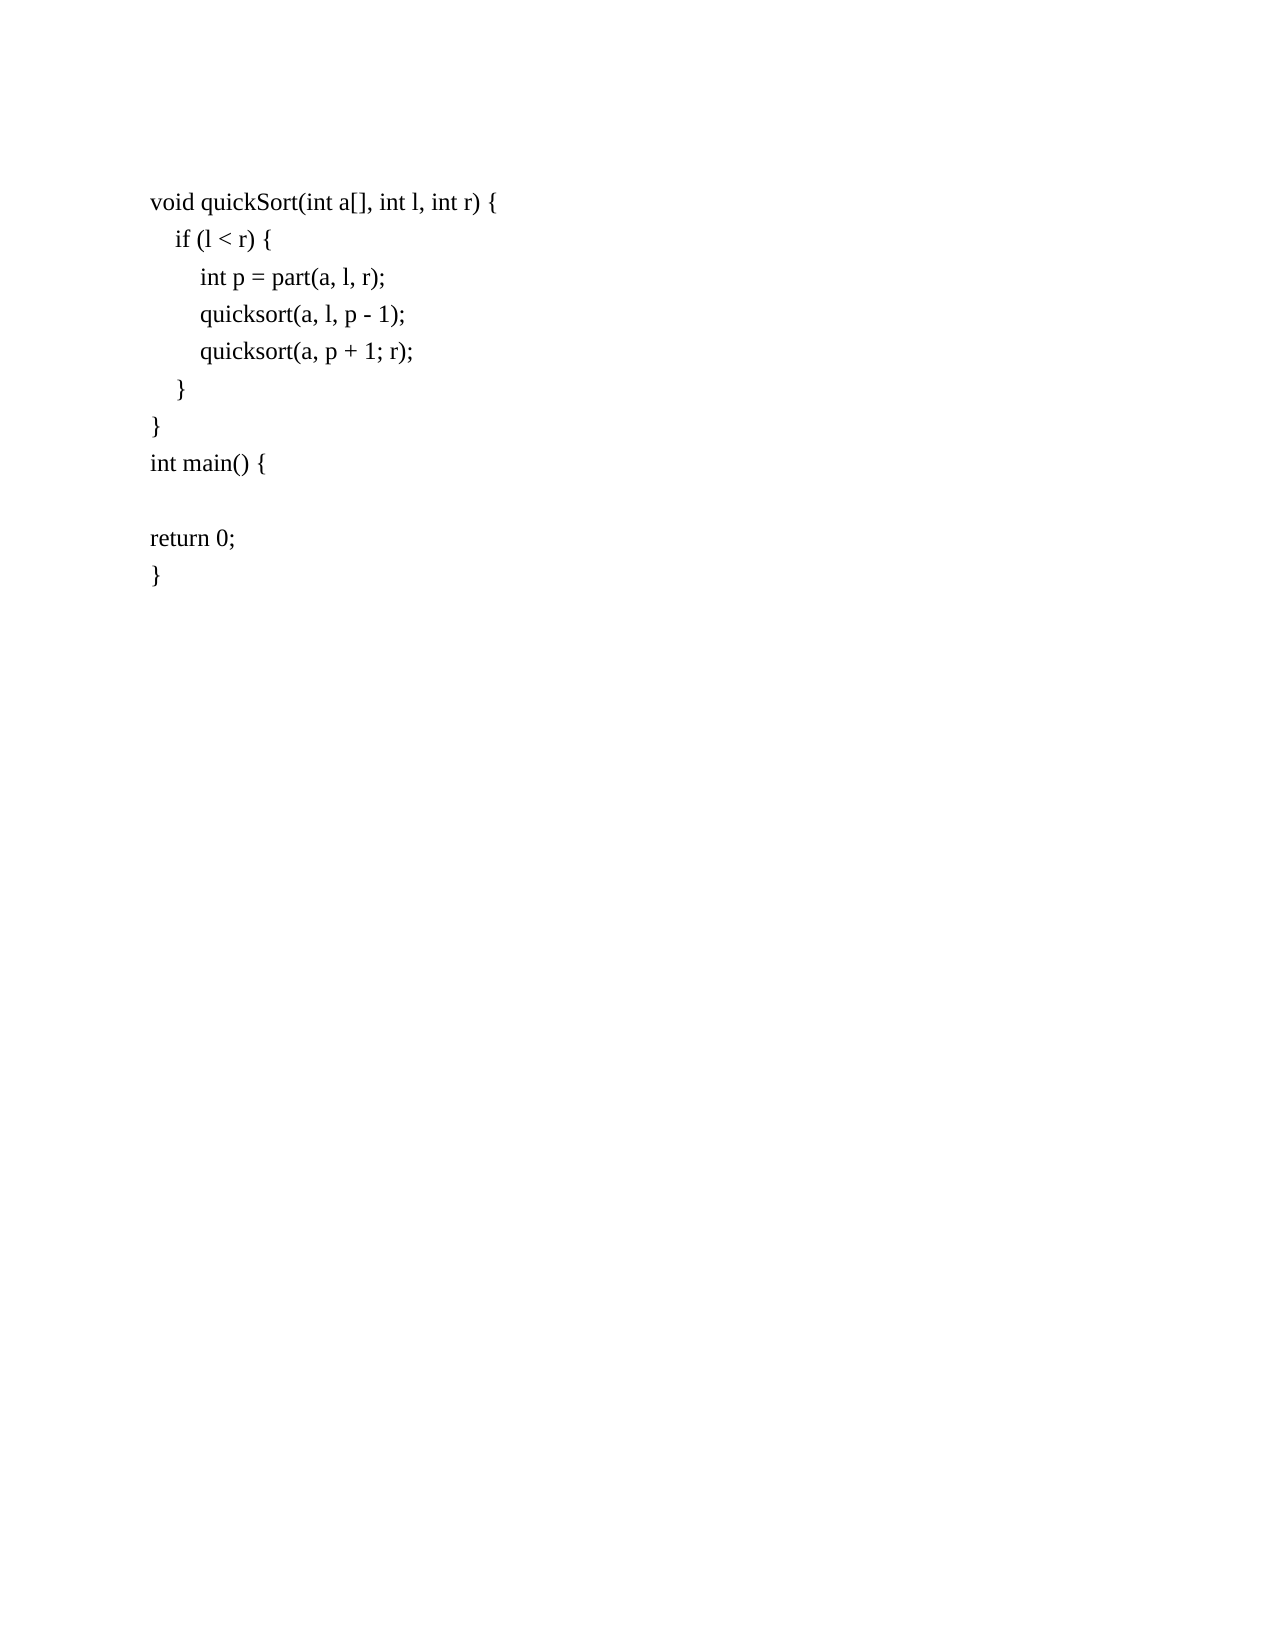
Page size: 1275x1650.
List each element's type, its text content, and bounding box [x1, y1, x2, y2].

text } [150, 560, 1125, 589]
text if (l < r) { [150, 224, 1125, 253]
text } [150, 374, 1125, 402]
text int p = part(a, l, r); [150, 262, 1125, 291]
text int main() { [150, 448, 1125, 477]
text return 0; [150, 523, 1125, 552]
text quicksort(a, p + 1; r); [150, 336, 1125, 365]
text void quickSort(int a[], int l, int r) { [150, 187, 1125, 216]
text quicksort(a, l, p - 1); [150, 299, 1125, 328]
text } [150, 411, 1125, 440]
